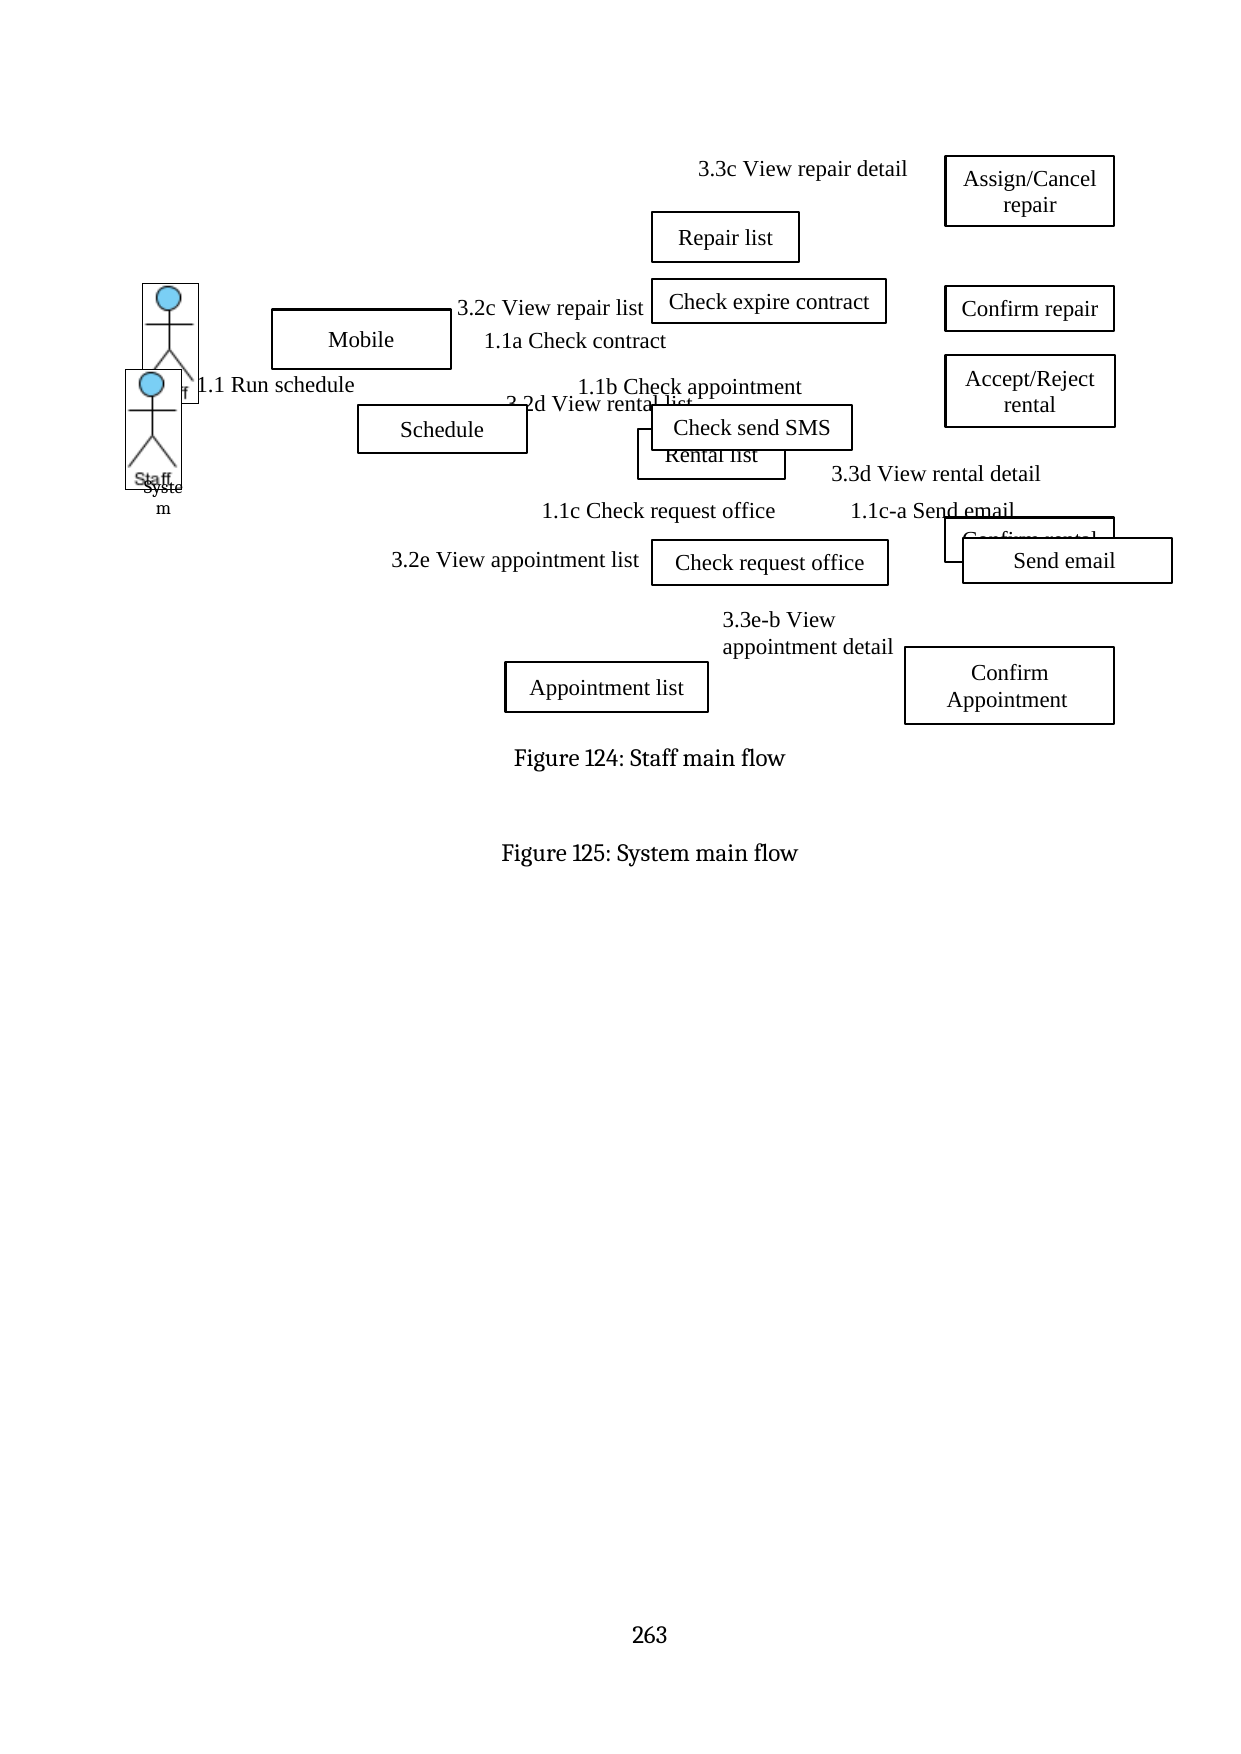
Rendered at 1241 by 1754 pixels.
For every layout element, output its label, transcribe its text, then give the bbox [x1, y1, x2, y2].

picture [126, 370, 177, 489]
picture [143, 284, 177, 369]
